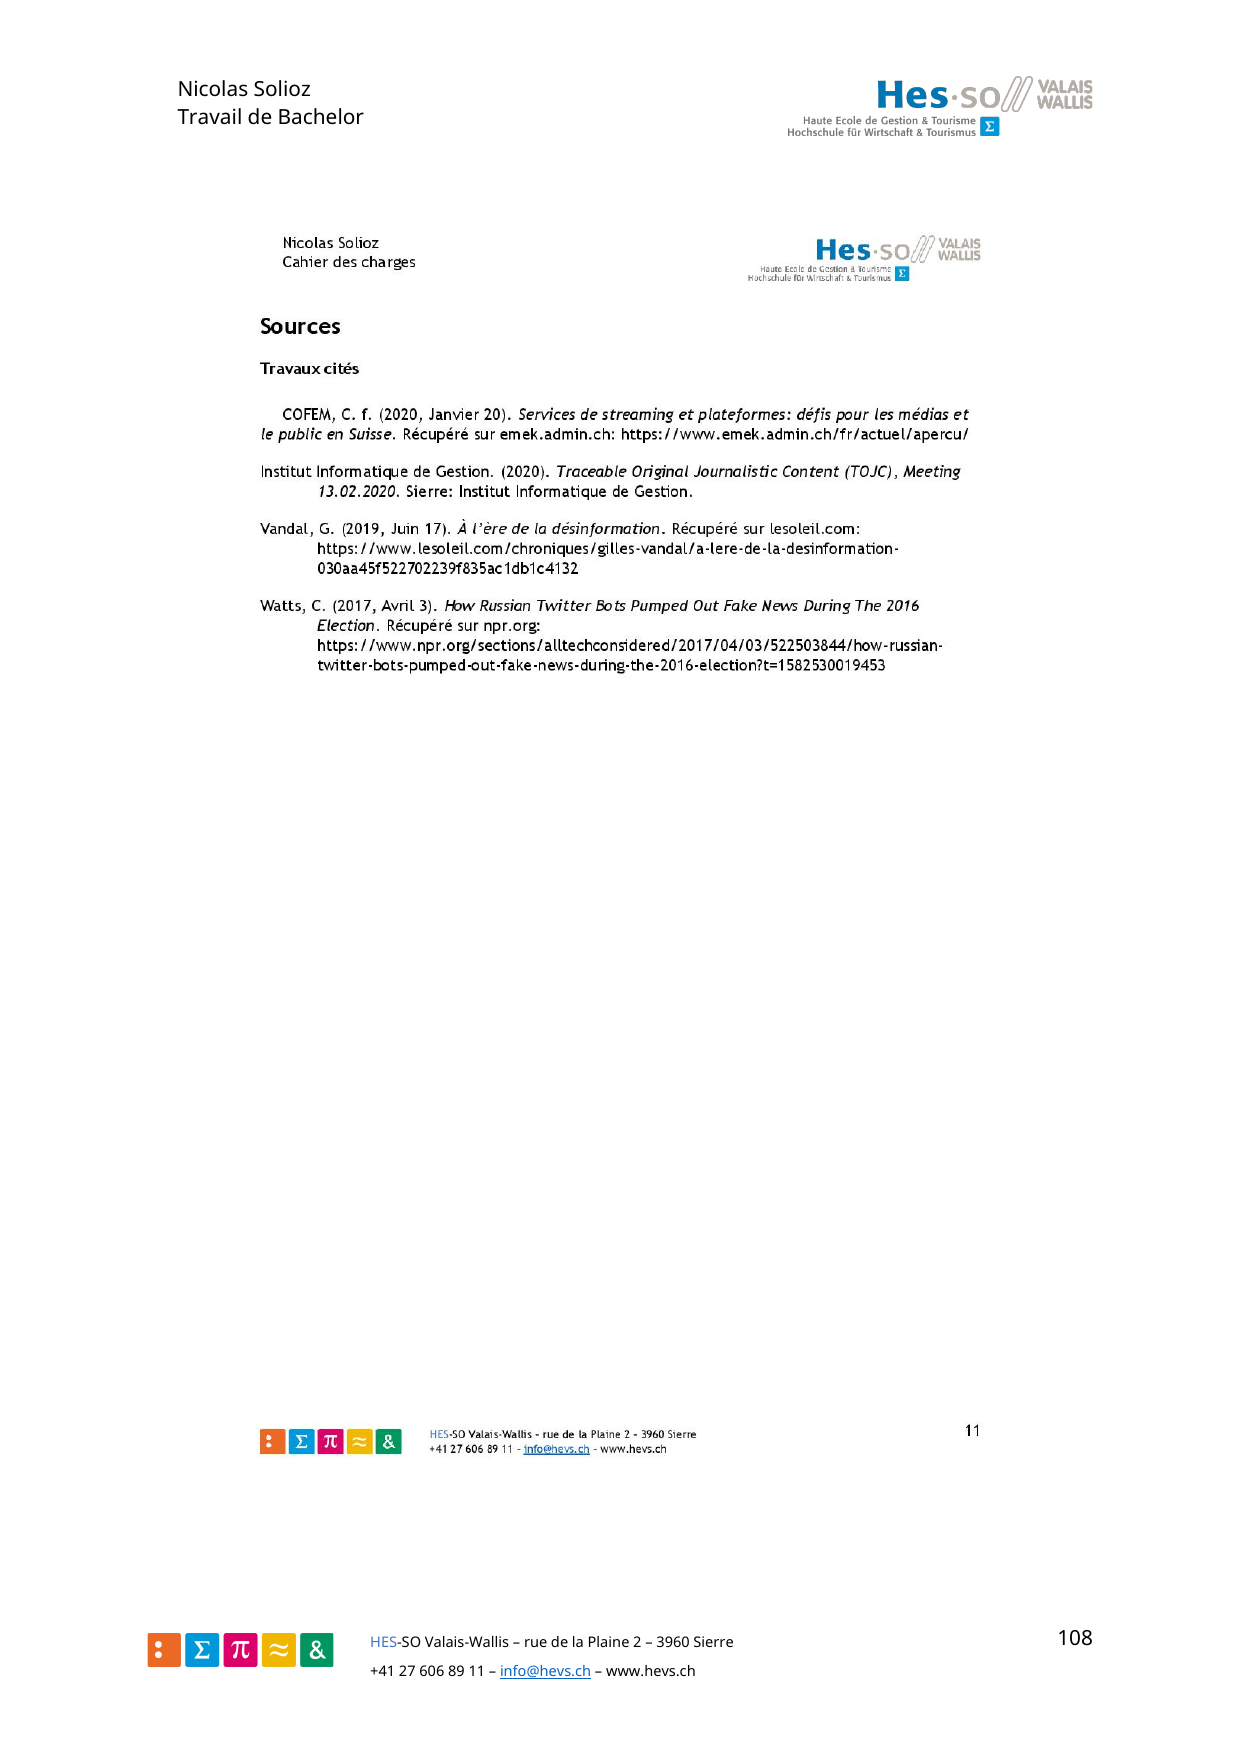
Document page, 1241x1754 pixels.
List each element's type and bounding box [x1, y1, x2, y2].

picture [219, 1633, 334, 1667]
picture [196, 1642, 202, 1652]
picture [196, 1654, 209, 1658]
picture [147, 1633, 185, 1667]
picture [147, 177, 1093, 1514]
picture [788, 76, 1093, 136]
